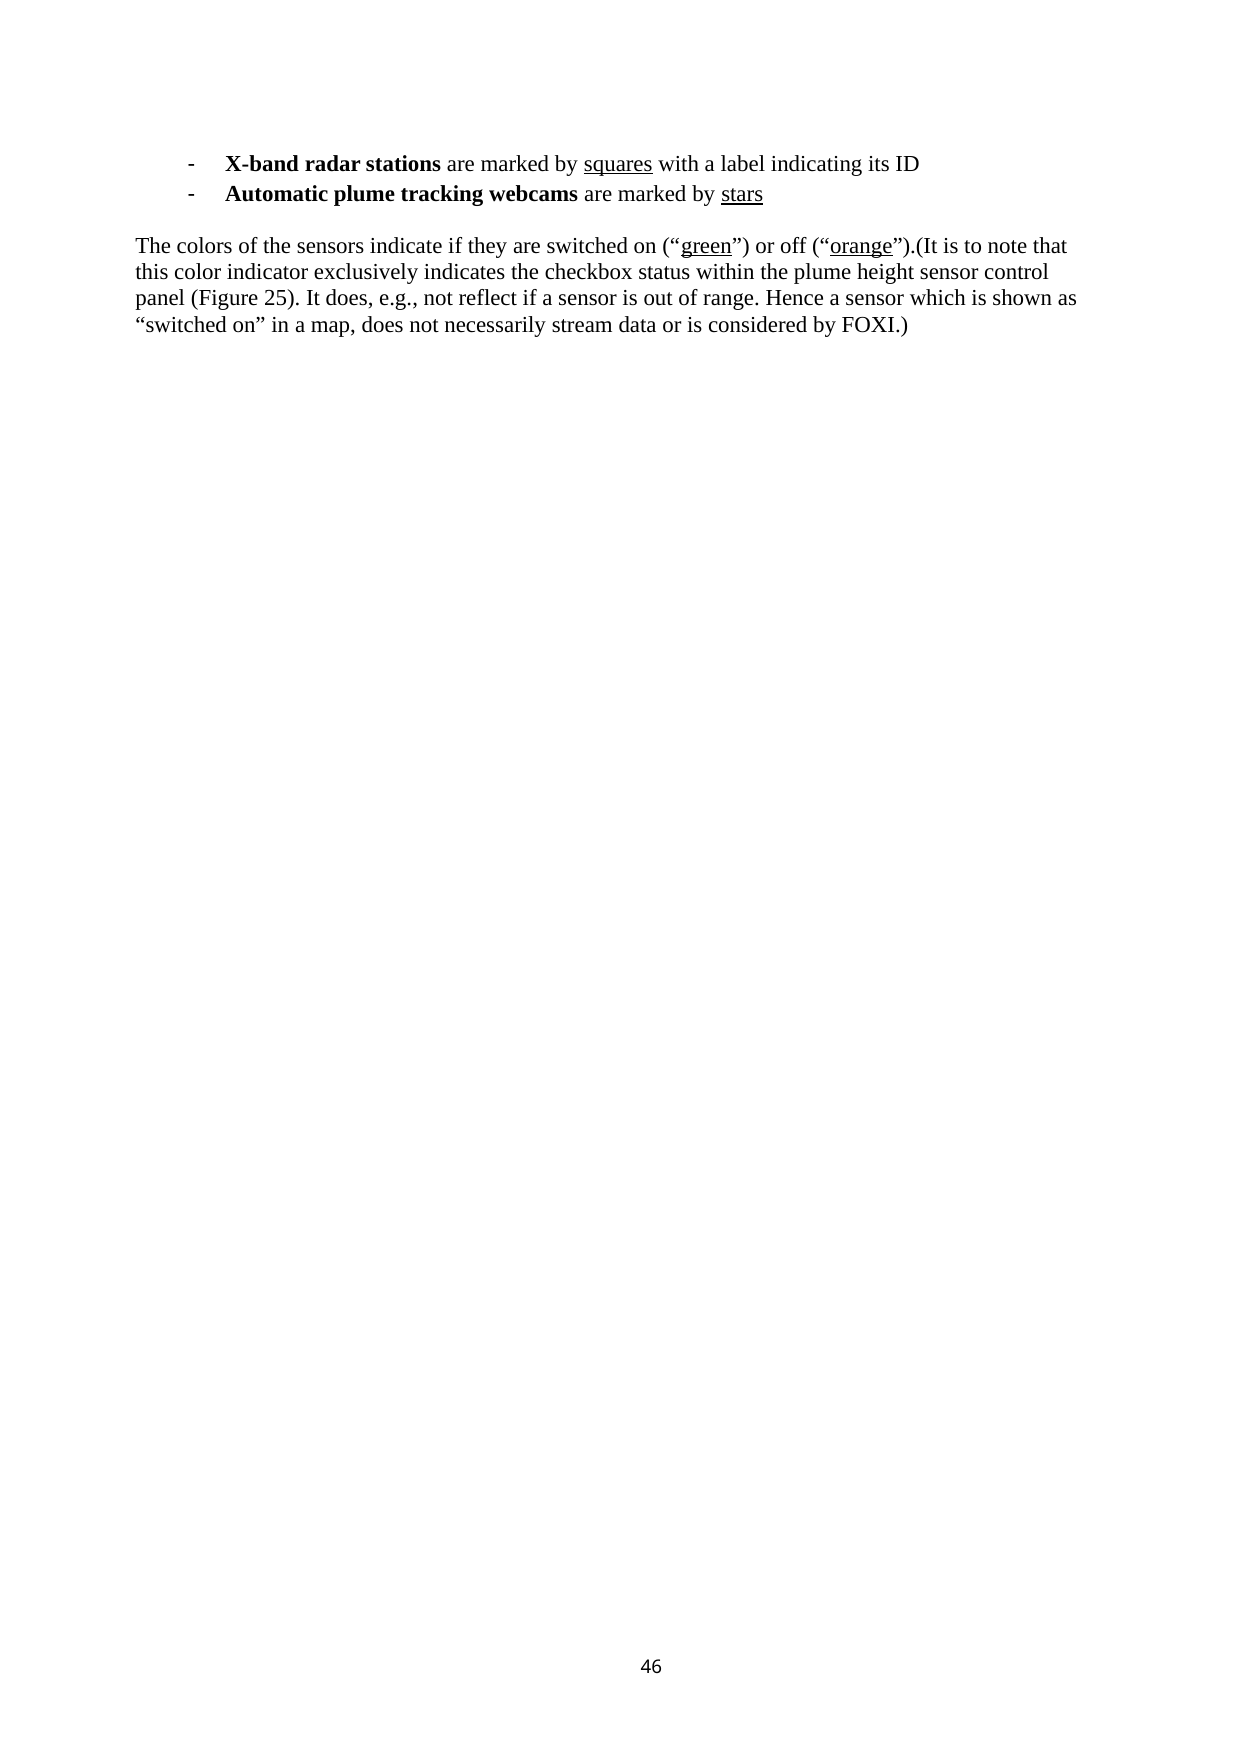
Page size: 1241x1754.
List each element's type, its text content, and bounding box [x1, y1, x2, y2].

list Automatic plume tracking webcams are marked by stars [187, 180, 1090, 207]
list X-band radar stations are marked by squares with a label indicating its ID [187, 150, 1090, 176]
